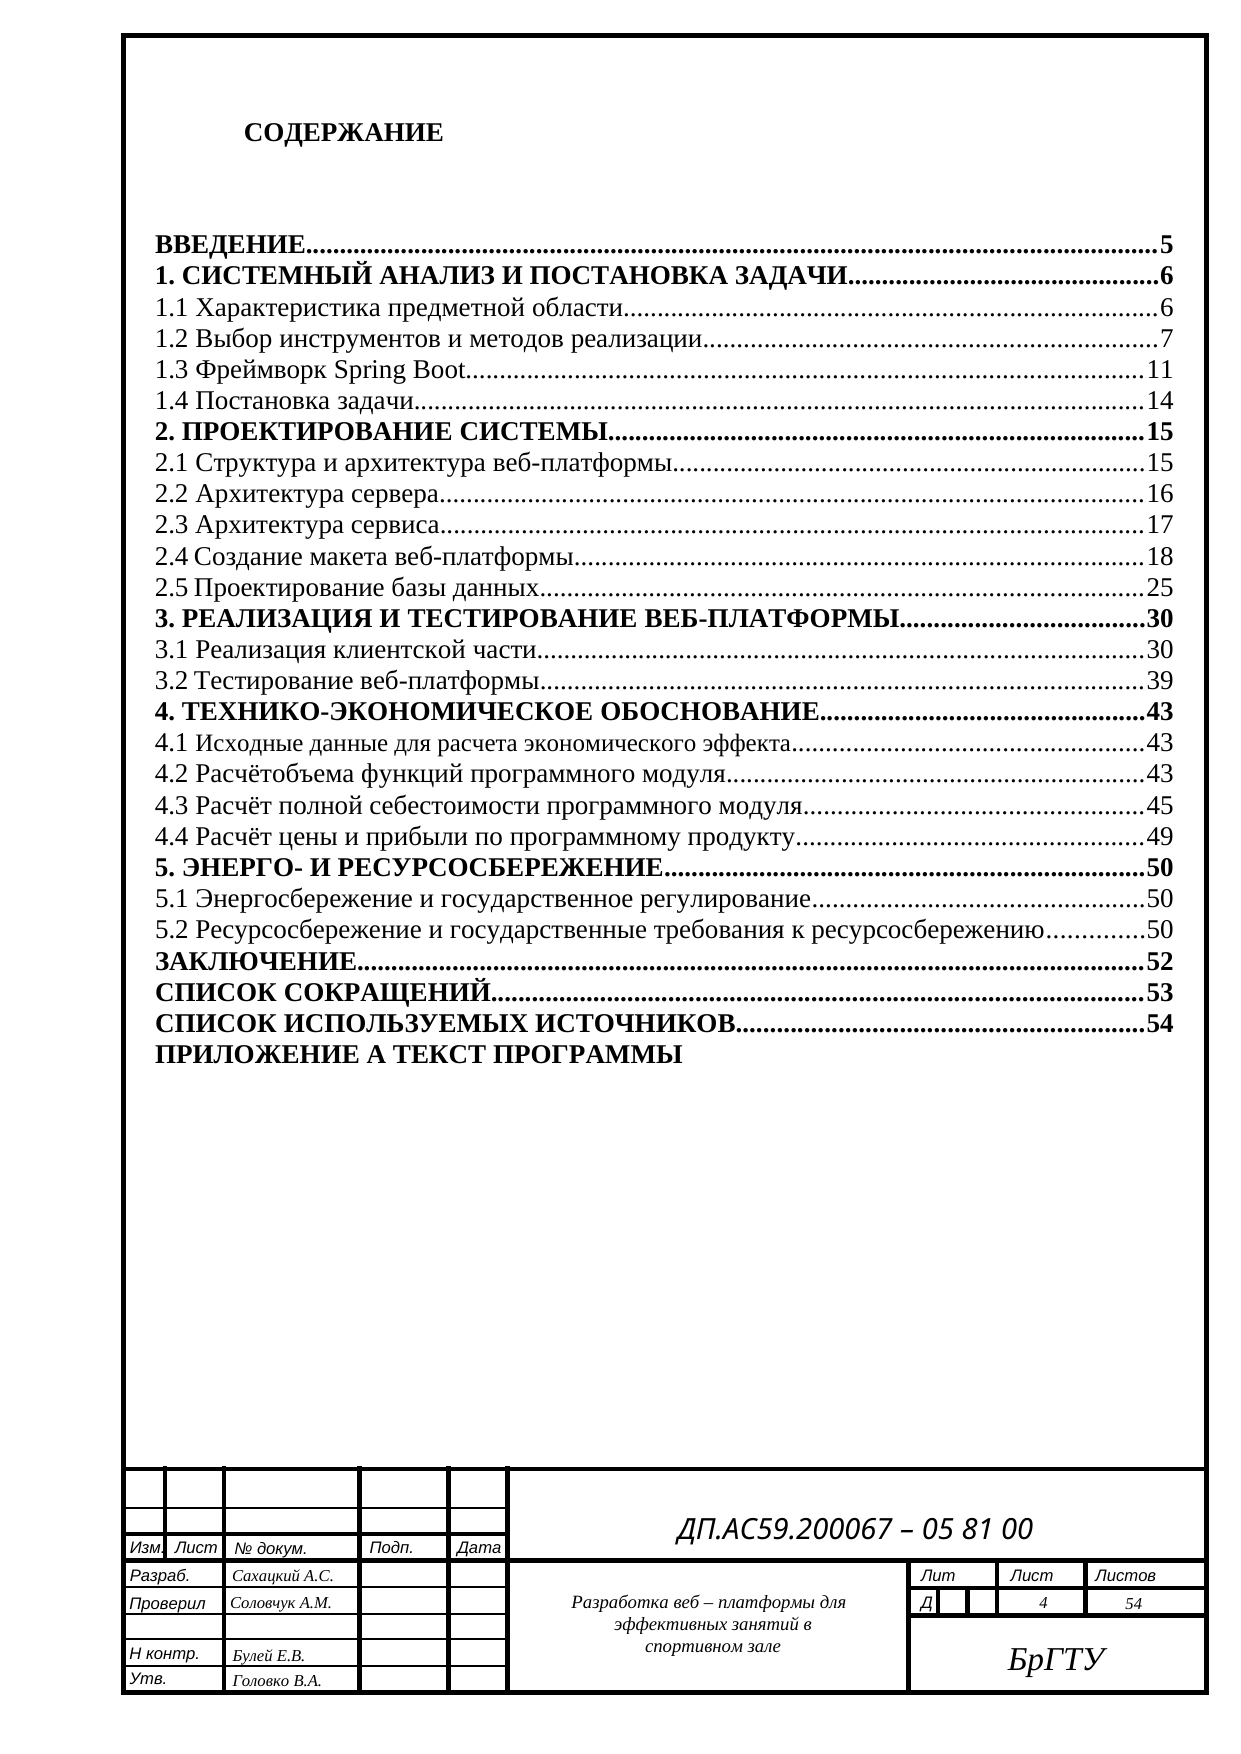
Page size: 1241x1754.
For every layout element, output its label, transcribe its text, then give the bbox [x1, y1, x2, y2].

table_cell [226, 1509, 357, 1531]
table_cell Д [911, 1590, 936, 1613]
table_cell [940, 1590, 965, 1613]
table_cell [362, 1471, 446, 1507]
table_cell ДП.АС59.200067 – 05 81 00 [510, 1471, 1204, 1558]
table_cell Разраб. [126, 1563, 222, 1586]
table_cell БрГТУ [911, 1618, 1204, 1690]
table_cell [451, 1667, 505, 1690]
table_cell Утв. [126, 1667, 222, 1690]
table_cell [226, 1471, 357, 1507]
table_cell Лит [911, 1563, 995, 1586]
table_cell [451, 1471, 505, 1507]
table_cell № докум. [226, 1536, 357, 1558]
table_cell Изм. [126, 1536, 163, 1558]
table_cell Булей Е.В. [226, 1640, 357, 1665]
table_cell [126, 1471, 163, 1507]
table_cell [126, 1615, 222, 1638]
table_cell [167, 1471, 222, 1507]
table_cell Лист [999, 1563, 1083, 1586]
table_cell [451, 1615, 505, 1638]
table_cell [126, 1509, 163, 1531]
table_cell Листов [1088, 1563, 1204, 1586]
table_cell Разработка веб – платформы для эффективных занятий в спортивном зале [510, 1563, 906, 1690]
table_cell [451, 1563, 505, 1586]
table_cell [451, 1588, 505, 1613]
table_cell 54 [1088, 1590, 1204, 1613]
table_cell [970, 1590, 995, 1613]
table_cell 4 [999, 1590, 1083, 1613]
table_header СОДЕРЖАНИЕ ВВЕДЕНИЕ 5 СИСТЕМНЫЙ АНАЛИЗ И ПОСТАНОВКА ЗАДАЧИ 6 Характеристика предметной области 6 Выбор инструментов и методов реализации 7 Фреймворк Spring Boot 11 Постановка задачи 14 ПРОЕКТИРОВАНИЕ СИСТЕМЫ 15 Структура и архитектура веб-платформы 15 Архитектура сервера 16 Архитектура сервиса 17 Создание макета веб-платформы 18 Проектирование базы данных 25 РЕАЛИЗАЦИЯ И ТЕСТИРОВАНИЕ ВЕБ-ПЛАТФОРМЫ 30 Реализация клиентской части 30 Тестирование веб-платформы 39 ТЕХНИКО-ЭКОНОМИЧЕСКОЕ ОБОСНОВАНИЕ 43 Исходные данные для расчета экономического эффекта 43 Расчётобъема функций программного модуля 43 Расчёт полной себестоимости программного модуля 45 Расчёт цены и прибыли по программному продукту 49 ЭНЕРГО- И РЕСУРСОСБЕРЕЖЕНИЕ 50 Энергосбережение и государственное регулирование 50 Ресурсосбережение и государственные требования к ресурсосбережению 50 ЗАКЛЮЧЕНИЕ 52 СПИСОК СОКРАЩЕНИЙ 53 СПИСОК ИСПОЛЬЗУЕМЫХ ИСТОЧНИКОВ 54 ПРИЛОЖЕНИЕ А ТЕКСТ ПРОГРАММЫ [126, 38, 1204, 1466]
table_cell Дата [451, 1536, 505, 1558]
table_cell Н контр. [126, 1640, 222, 1665]
table_cell [362, 1509, 446, 1531]
table_cell [167, 1509, 222, 1531]
table_cell [226, 1615, 357, 1638]
table_cell Подп. [362, 1536, 446, 1558]
table_cell [362, 1640, 446, 1665]
table_cell [451, 1640, 505, 1665]
table_cell Головко В.А. [226, 1667, 357, 1690]
table_cell [362, 1588, 446, 1613]
table_cell Проверил [126, 1588, 222, 1613]
table_cell [451, 1509, 505, 1531]
table_cell [362, 1667, 446, 1690]
table_cell [362, 1615, 446, 1638]
table_cell Соловчук А.М. [226, 1588, 357, 1613]
table_cell Лист [167, 1536, 222, 1558]
table_cell Сахацкий А.С. [226, 1563, 357, 1586]
table_cell [362, 1563, 446, 1586]
